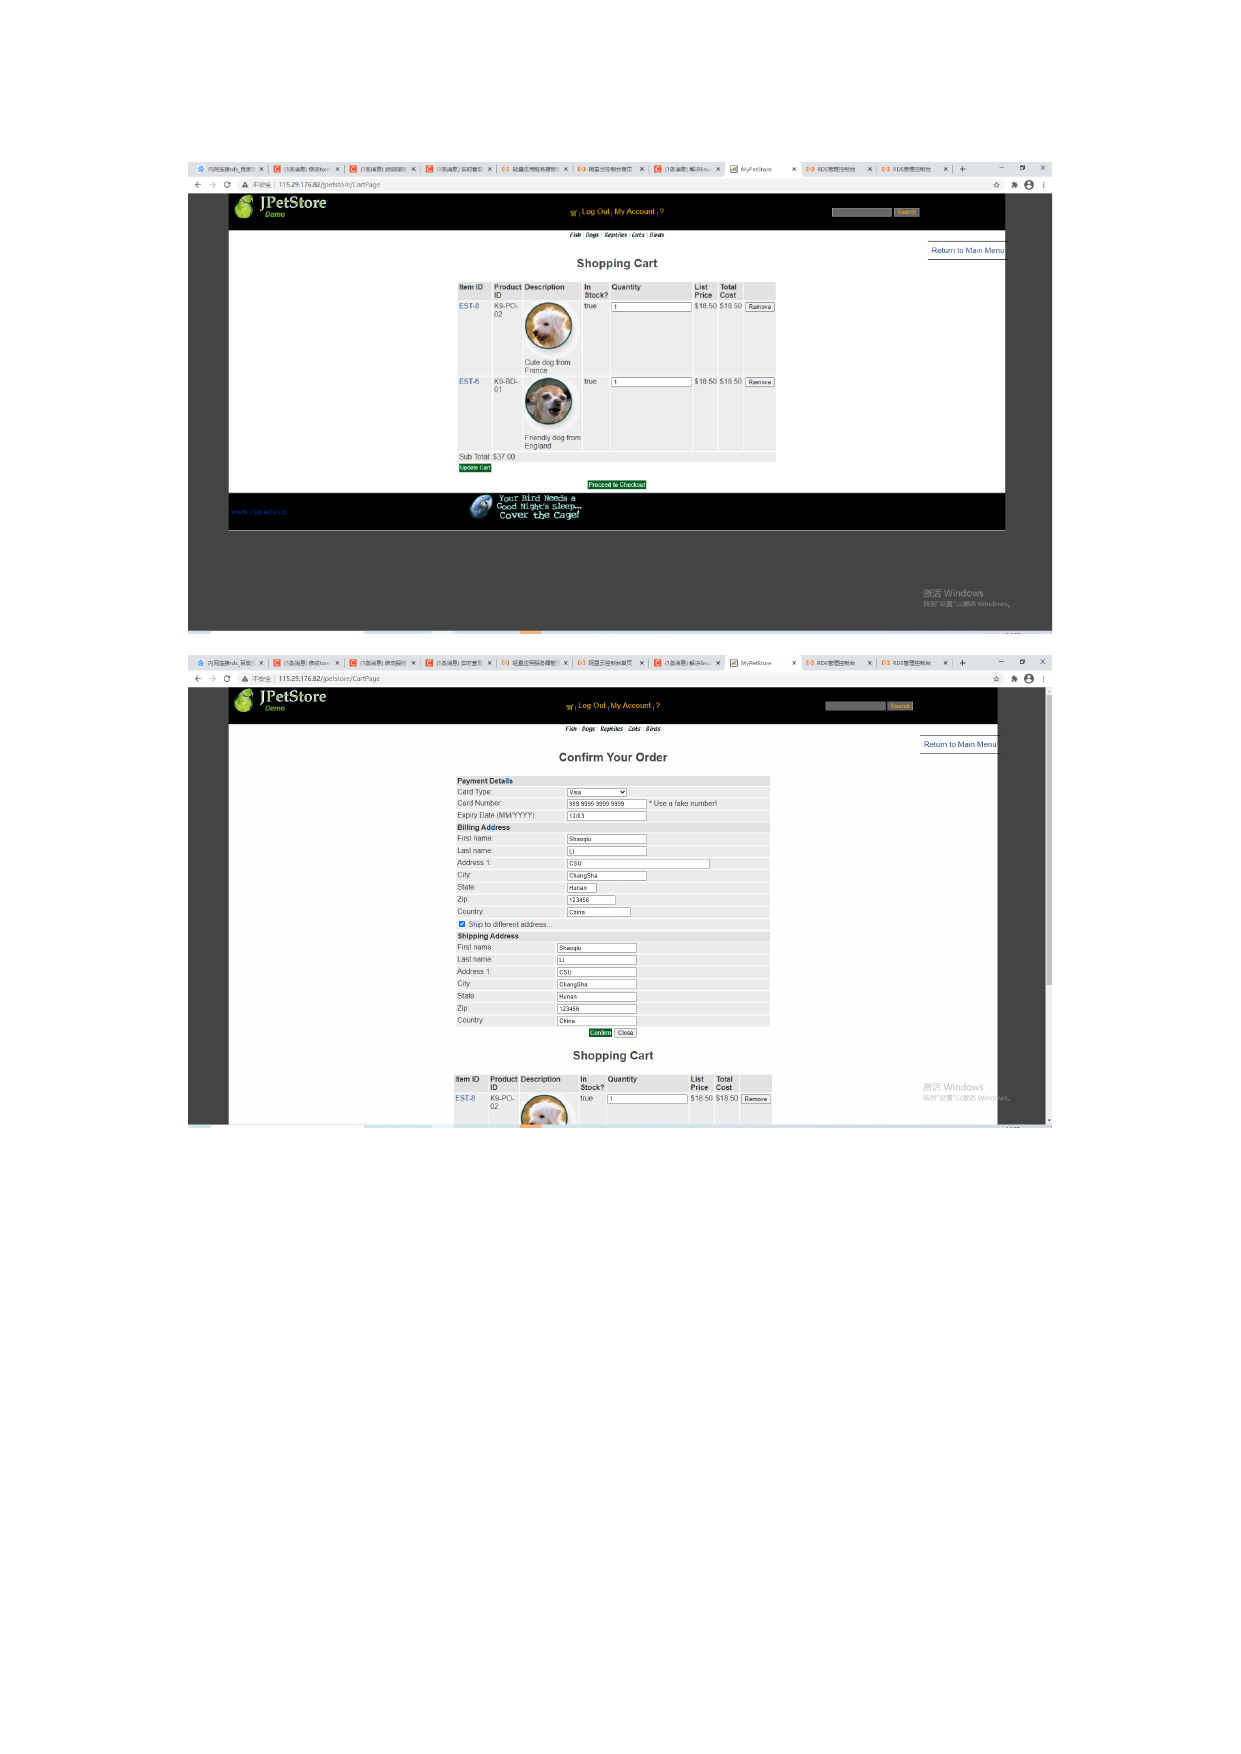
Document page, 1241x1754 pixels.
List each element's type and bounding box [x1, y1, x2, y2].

picture [188, 655, 1053, 1128]
picture [188, 162, 1053, 634]
